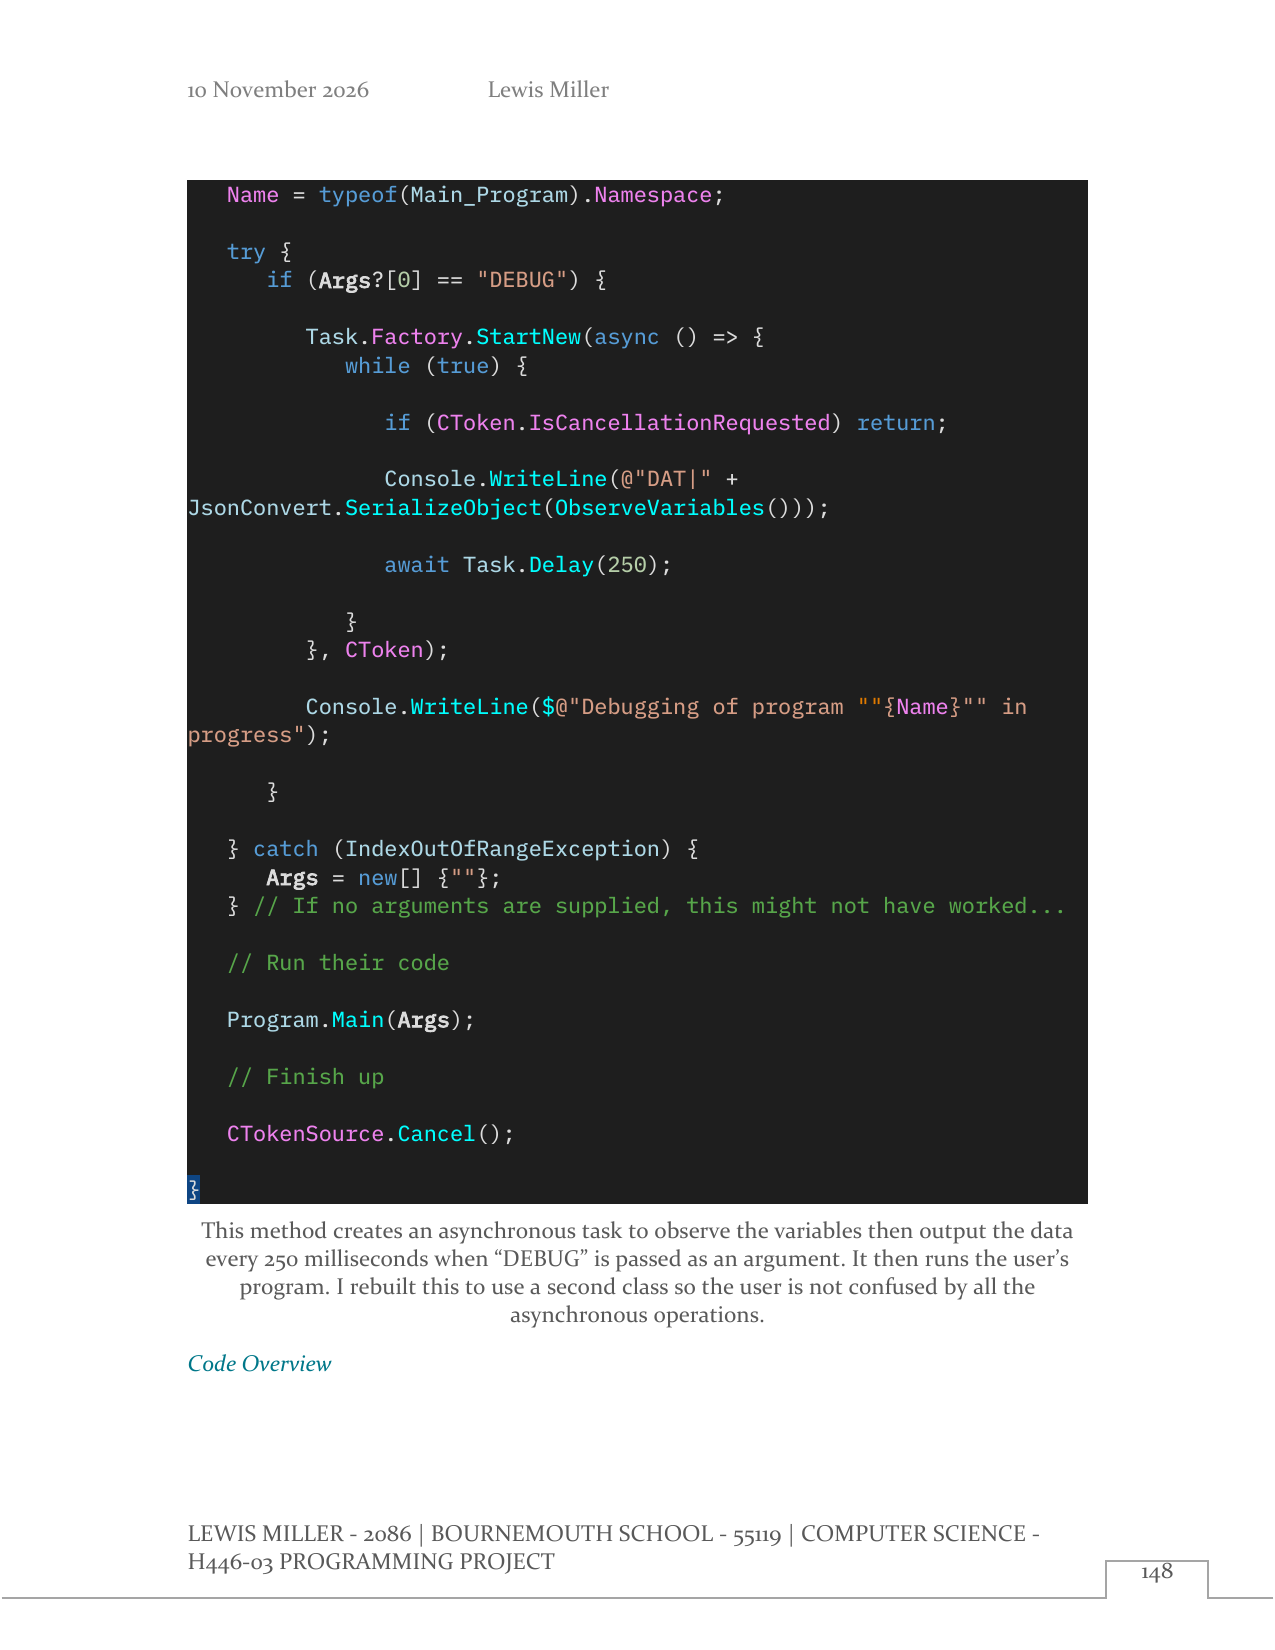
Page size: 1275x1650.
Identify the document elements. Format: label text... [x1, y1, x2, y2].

subtitle Code Overview [187, 1349, 1088, 1377]
text This method creates an asynchronous task to observe the variables then output the data every 250 milliseconds when “DEBUG” is passed as an argument. It then runs the user’s program. I rebuilt this to use a second class so the user is not confused by all the asynchronous operations. [187, 1216, 1088, 1328]
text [187, 180, 1088, 1204]
